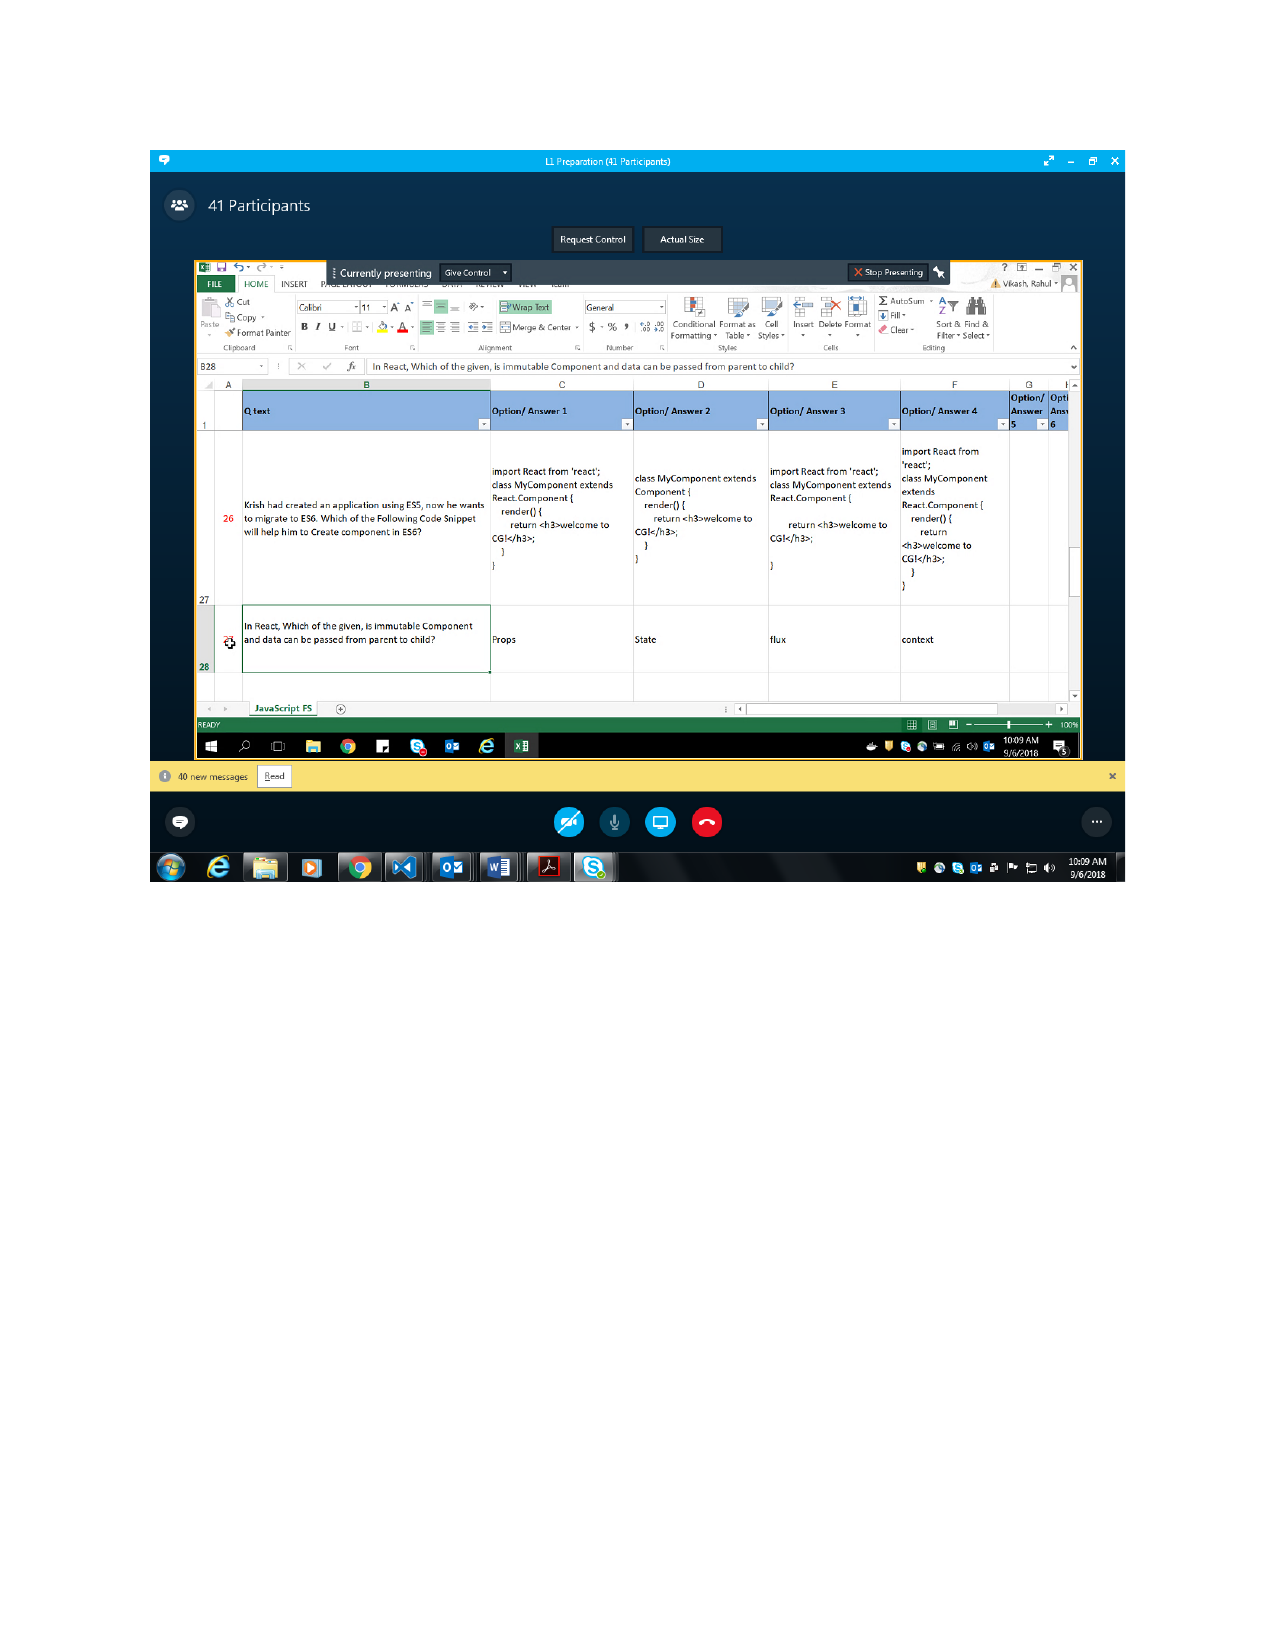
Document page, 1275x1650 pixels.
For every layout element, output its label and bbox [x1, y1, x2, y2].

picture [150, 173, 1125, 882]
picture [160, 156, 169, 163]
